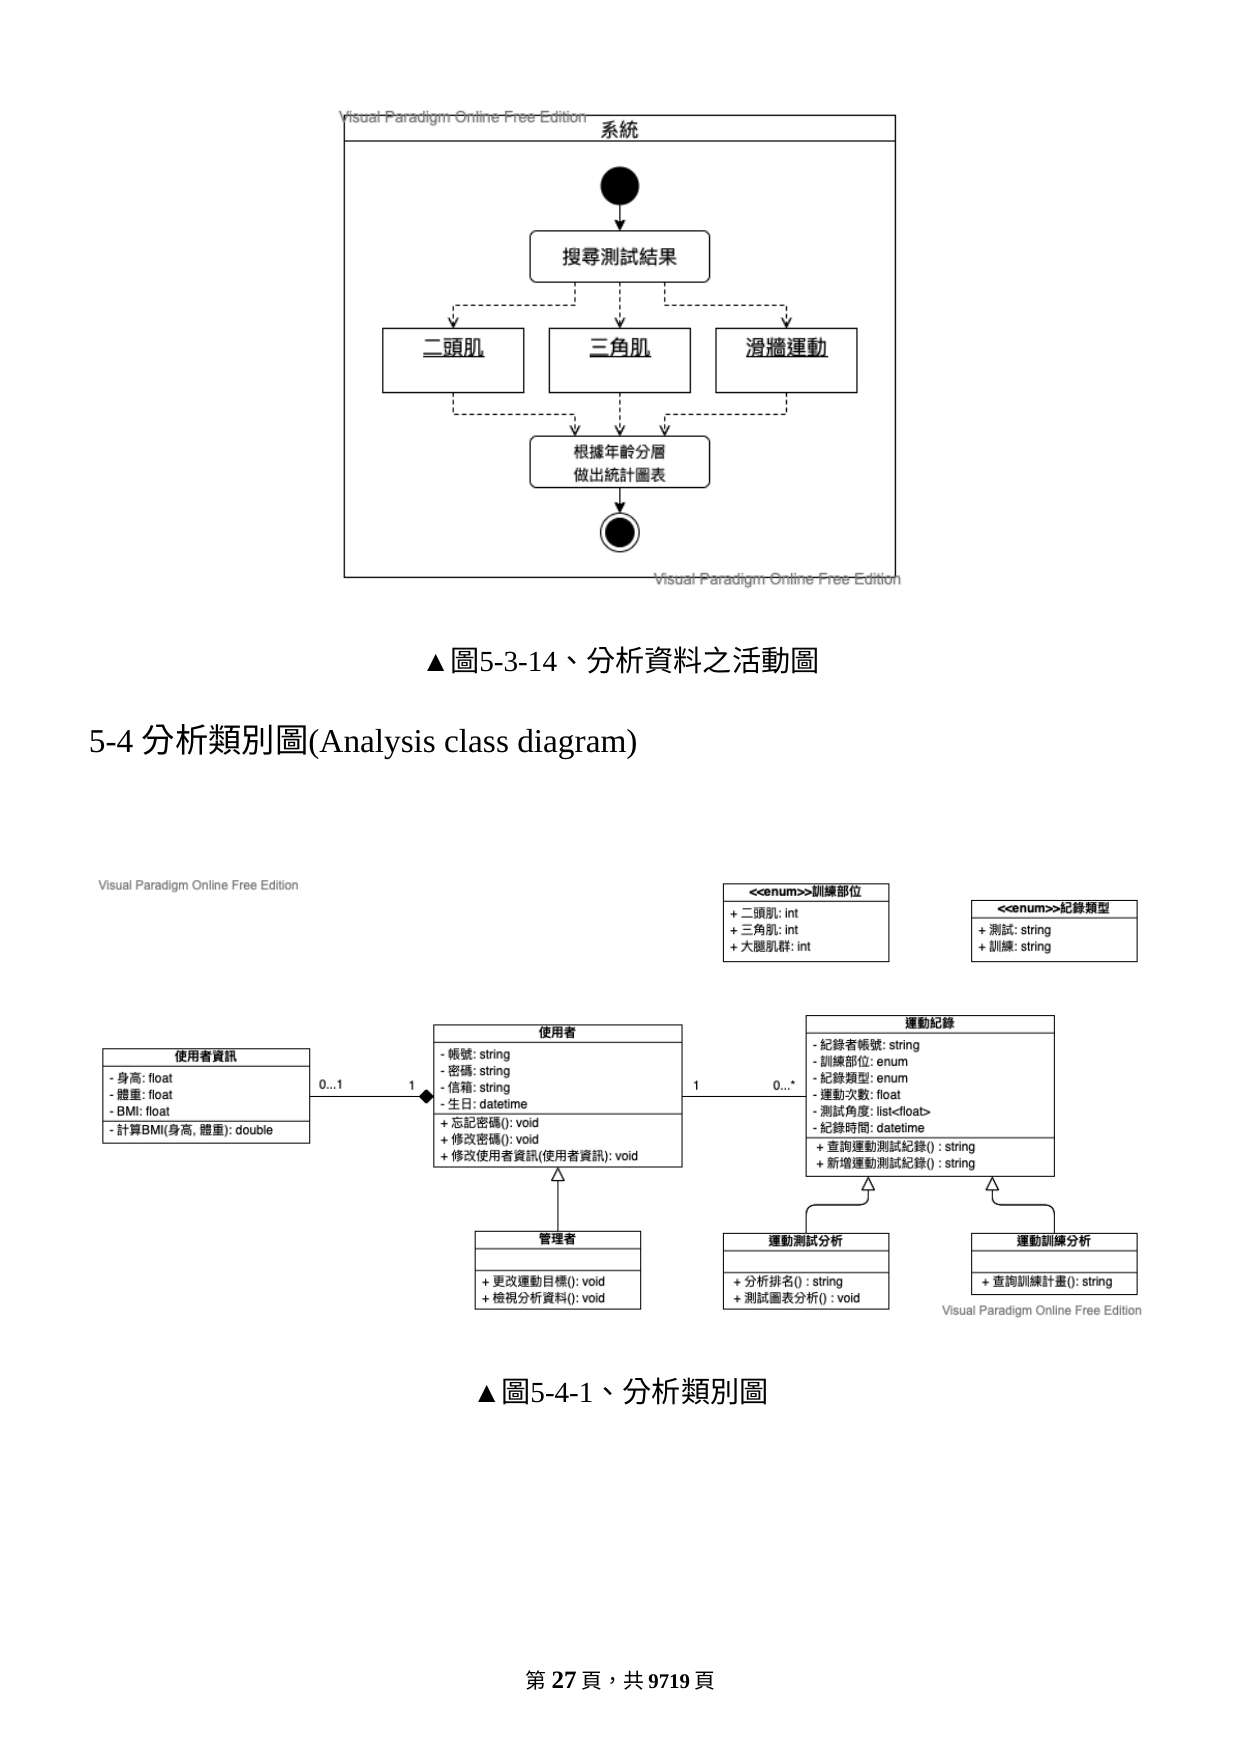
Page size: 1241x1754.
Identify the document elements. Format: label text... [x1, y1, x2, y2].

subtitle 分析類別圖(Analysis class diagram) [89, 698, 1152, 777]
picture [92, 873, 1148, 1320]
picture [331, 102, 909, 591]
